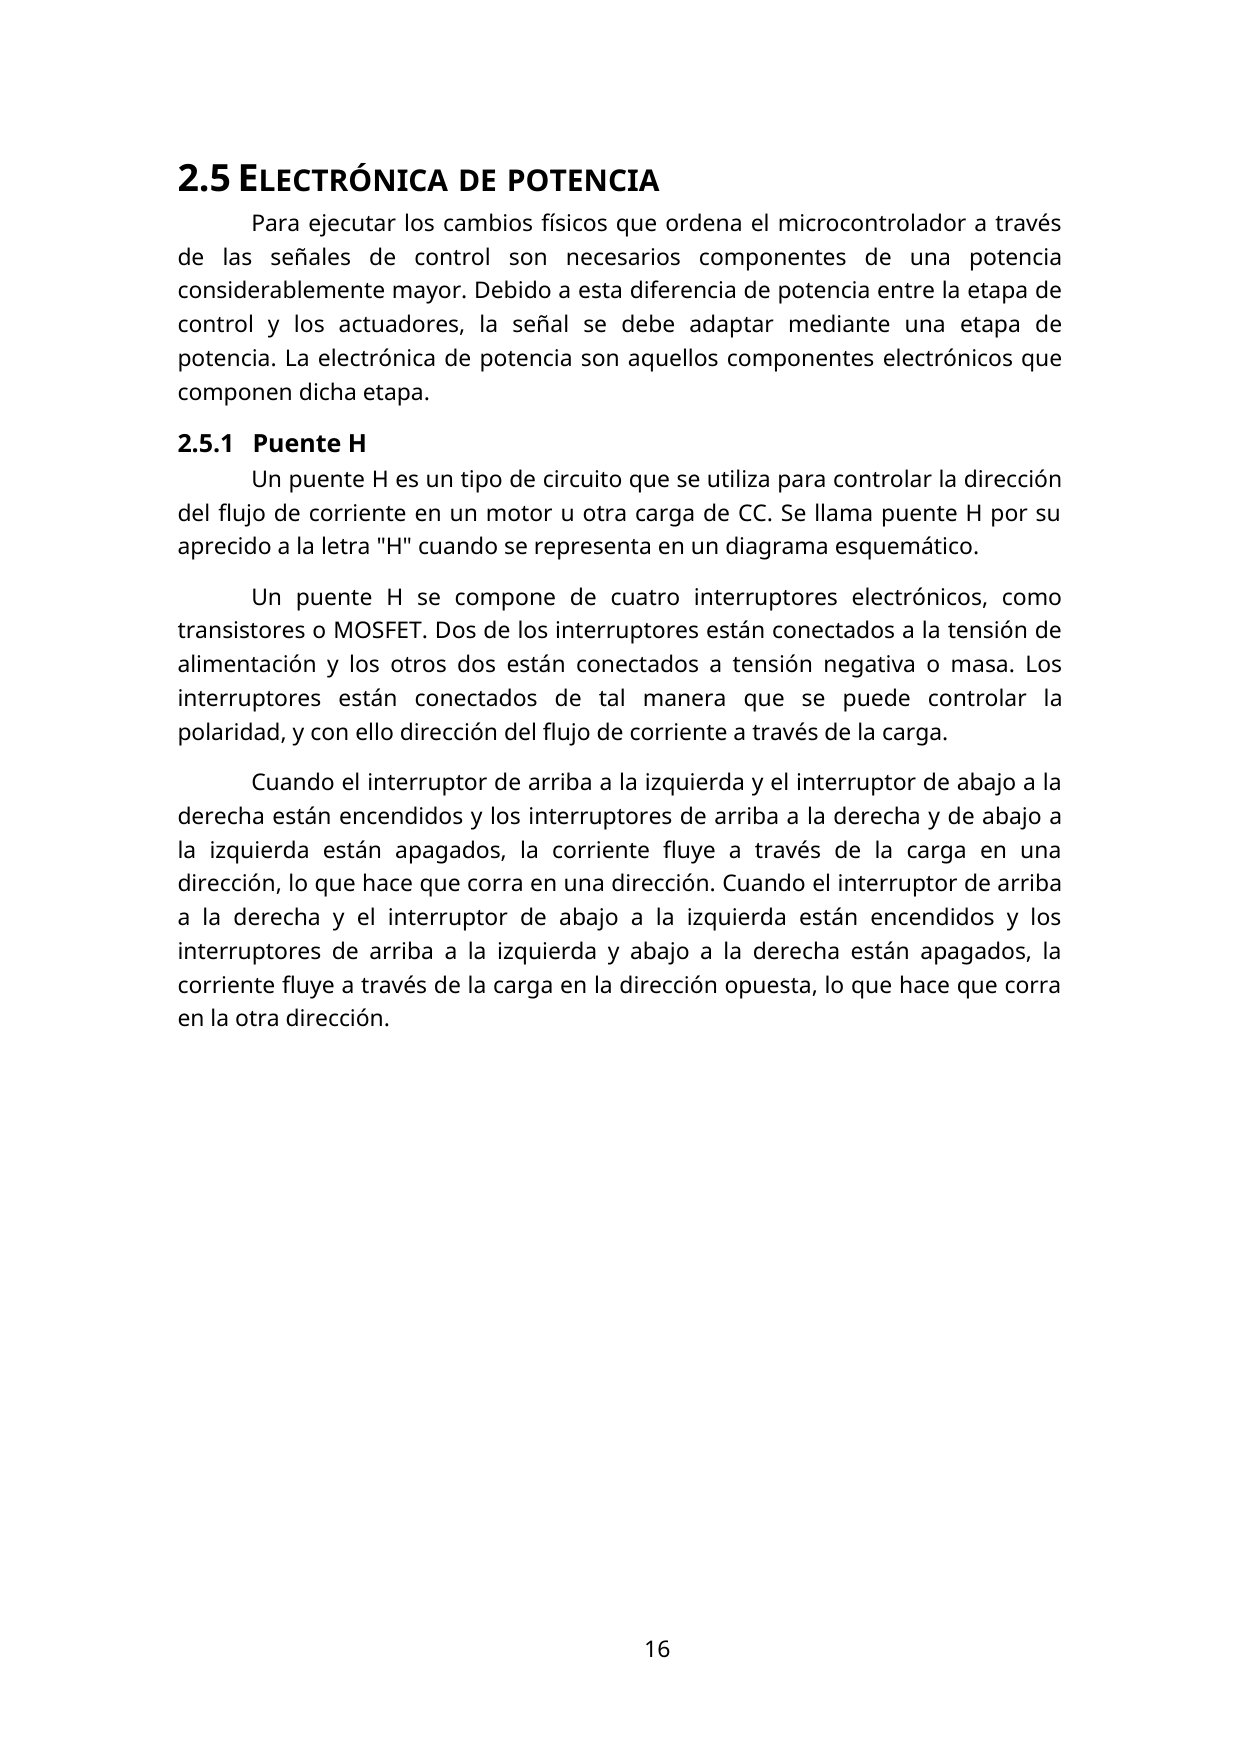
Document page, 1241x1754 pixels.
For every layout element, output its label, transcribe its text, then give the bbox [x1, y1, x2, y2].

text Para ejecutar los cambios físicos que ordena el microcontrolador a través de las señales de control son necesarios componentes de una potencia considerablemente mayor. Debido a esta diferencia de potencia entre la etapa de control y los actuadores, la señal se debe adaptar mediante una etapa de potencia. La electrónica de potencia son aquellos componentes electrónicos que componen dicha etapa. [177, 207, 1063, 407]
subtitle Electrónica de potencia [177, 152, 1063, 203]
text Cuando el interruptor de arriba a la izquierda y el interruptor de abajo a la derecha están encendidos y los interruptores de arriba a la derecha y de abajo a la izquierda están apagados, la corriente fluye a través de la carga en una dirección, lo que hace que corra en una dirección. Cuando el interruptor de arriba a la derecha y el interruptor de abajo a la izquierda están encendidos y los interruptores de arriba a la izquierda y abajo a la derecha están apagados, la corriente fluye a través de la carga en la dirección opuesta, lo que hace que corra en la otra dirección. [177, 766, 1063, 1034]
subtitle Puente H [177, 426, 1063, 460]
text Un puente H es un tipo de circuito que se utiliza para controlar la dirección del flujo de corriente en un motor u otra carga de CC. Se llama puente H por su aprecido a la letra "H" cuando se representa en un diagrama esquemático. [177, 463, 1063, 562]
text Un puente H se compone de cuatro interruptores electrónicos, como transistores o MOSFET. Dos de los interruptores están conectados a la tensión de alimentación y los otros dos están conectados a tensión negativa o masa. Los interruptores están conectados de tal manera que se puede controlar la polaridad, y con ello dirección del flujo de corriente a través de la carga. [177, 581, 1063, 747]
